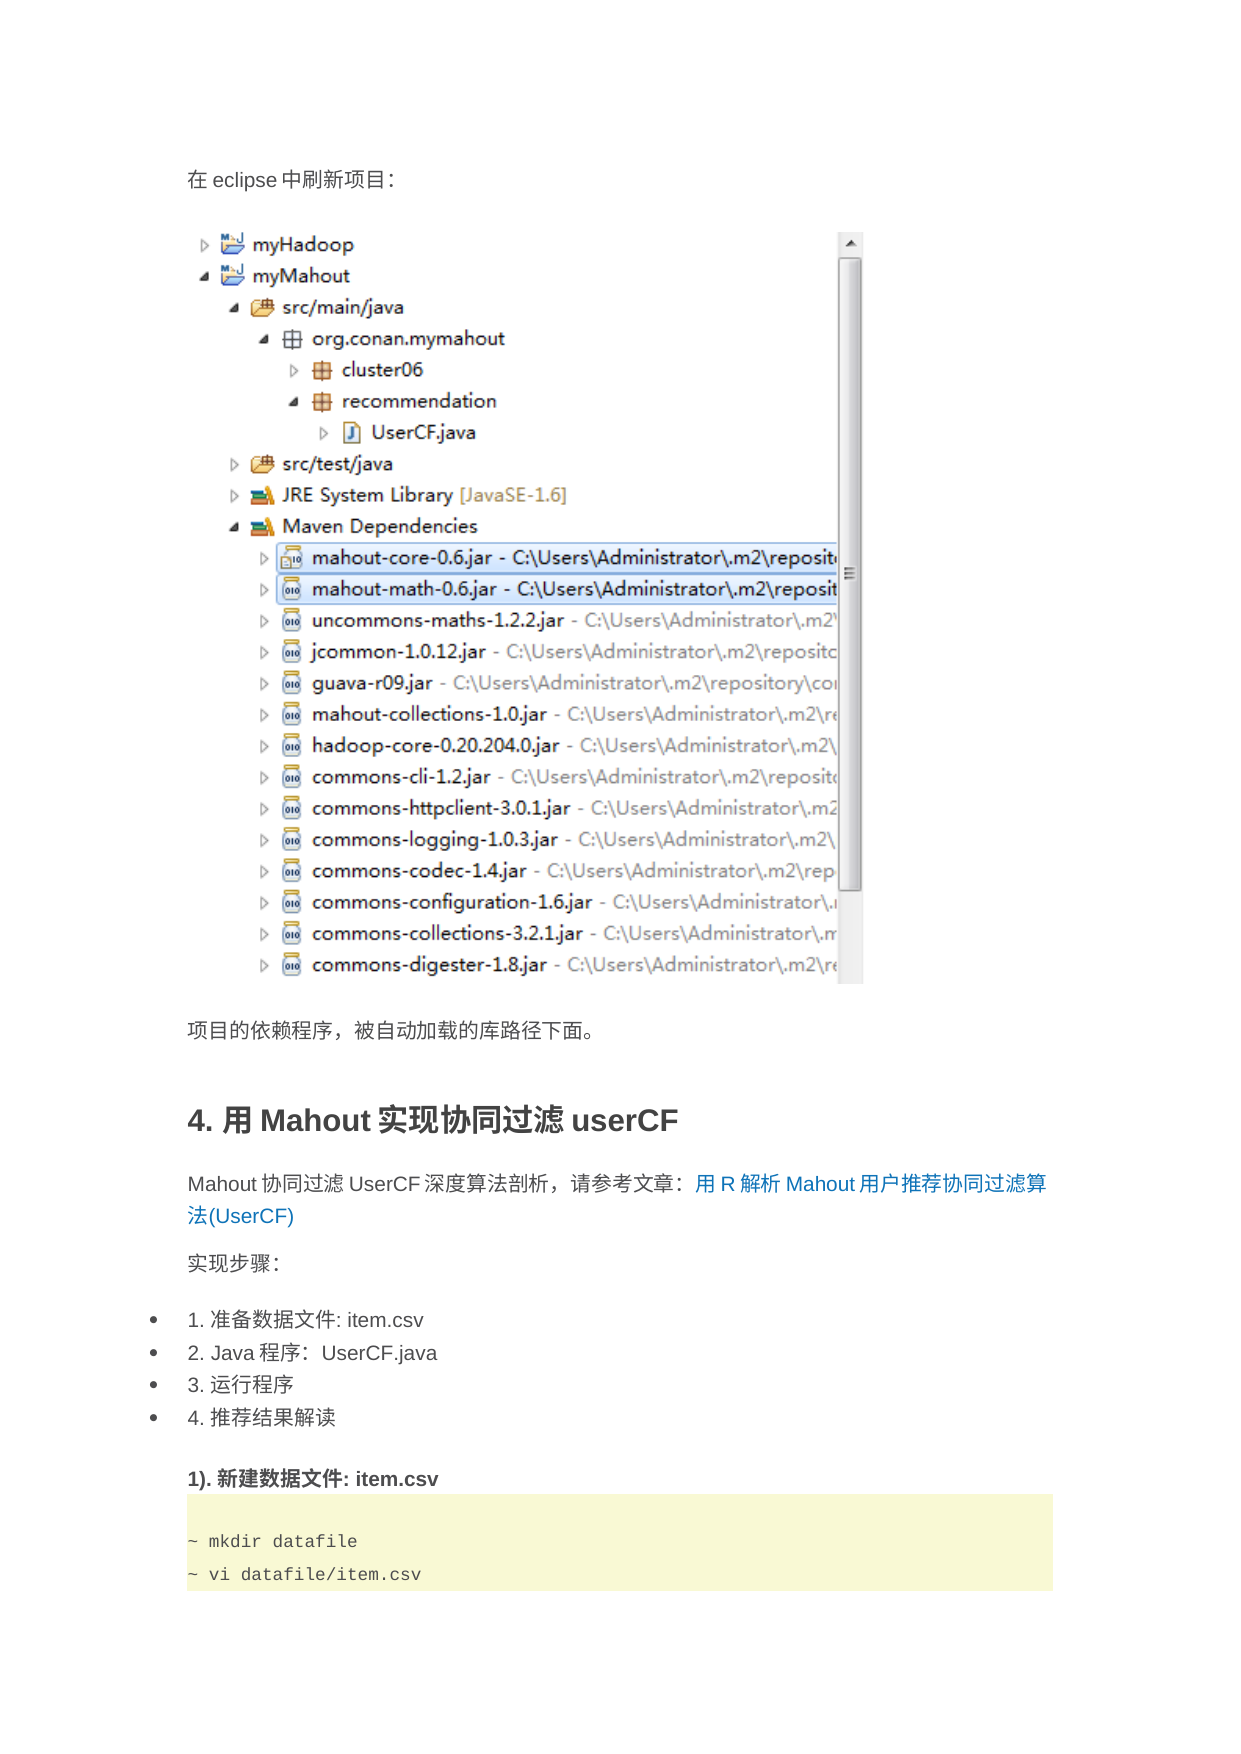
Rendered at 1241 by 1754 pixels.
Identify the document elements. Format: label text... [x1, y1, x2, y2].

text 1). 新建数据文件: item.csv [187, 1461, 1053, 1494]
text ~ vi datafile/item.csv [187, 1559, 1053, 1591]
text 项目的依赖程序，被自动加载的库路径下面。 [187, 1013, 1053, 1046]
text 实现步骤： [187, 1246, 1053, 1279]
list 3. 运行程序 [150, 1367, 1053, 1400]
list 1. 准备数据文件: item.csv [150, 1302, 1053, 1335]
text ~ mkdir datafile [187, 1526, 1053, 1559]
text 4. 用Mahout实现协同过滤userCF [187, 1085, 1053, 1150]
list 2. Java程序：UserCF.java [150, 1335, 1053, 1367]
text 在eclipse中刷新项目： [187, 162, 1053, 194]
picture [187, 232, 864, 984]
list 4. 推荐结果解读 [150, 1400, 1053, 1432]
text Mahout协同过滤UserCF深度算法剖析，请参考文章：用R解析Mahout用户推荐协同过滤算法(UserCF) [187, 1166, 1053, 1231]
